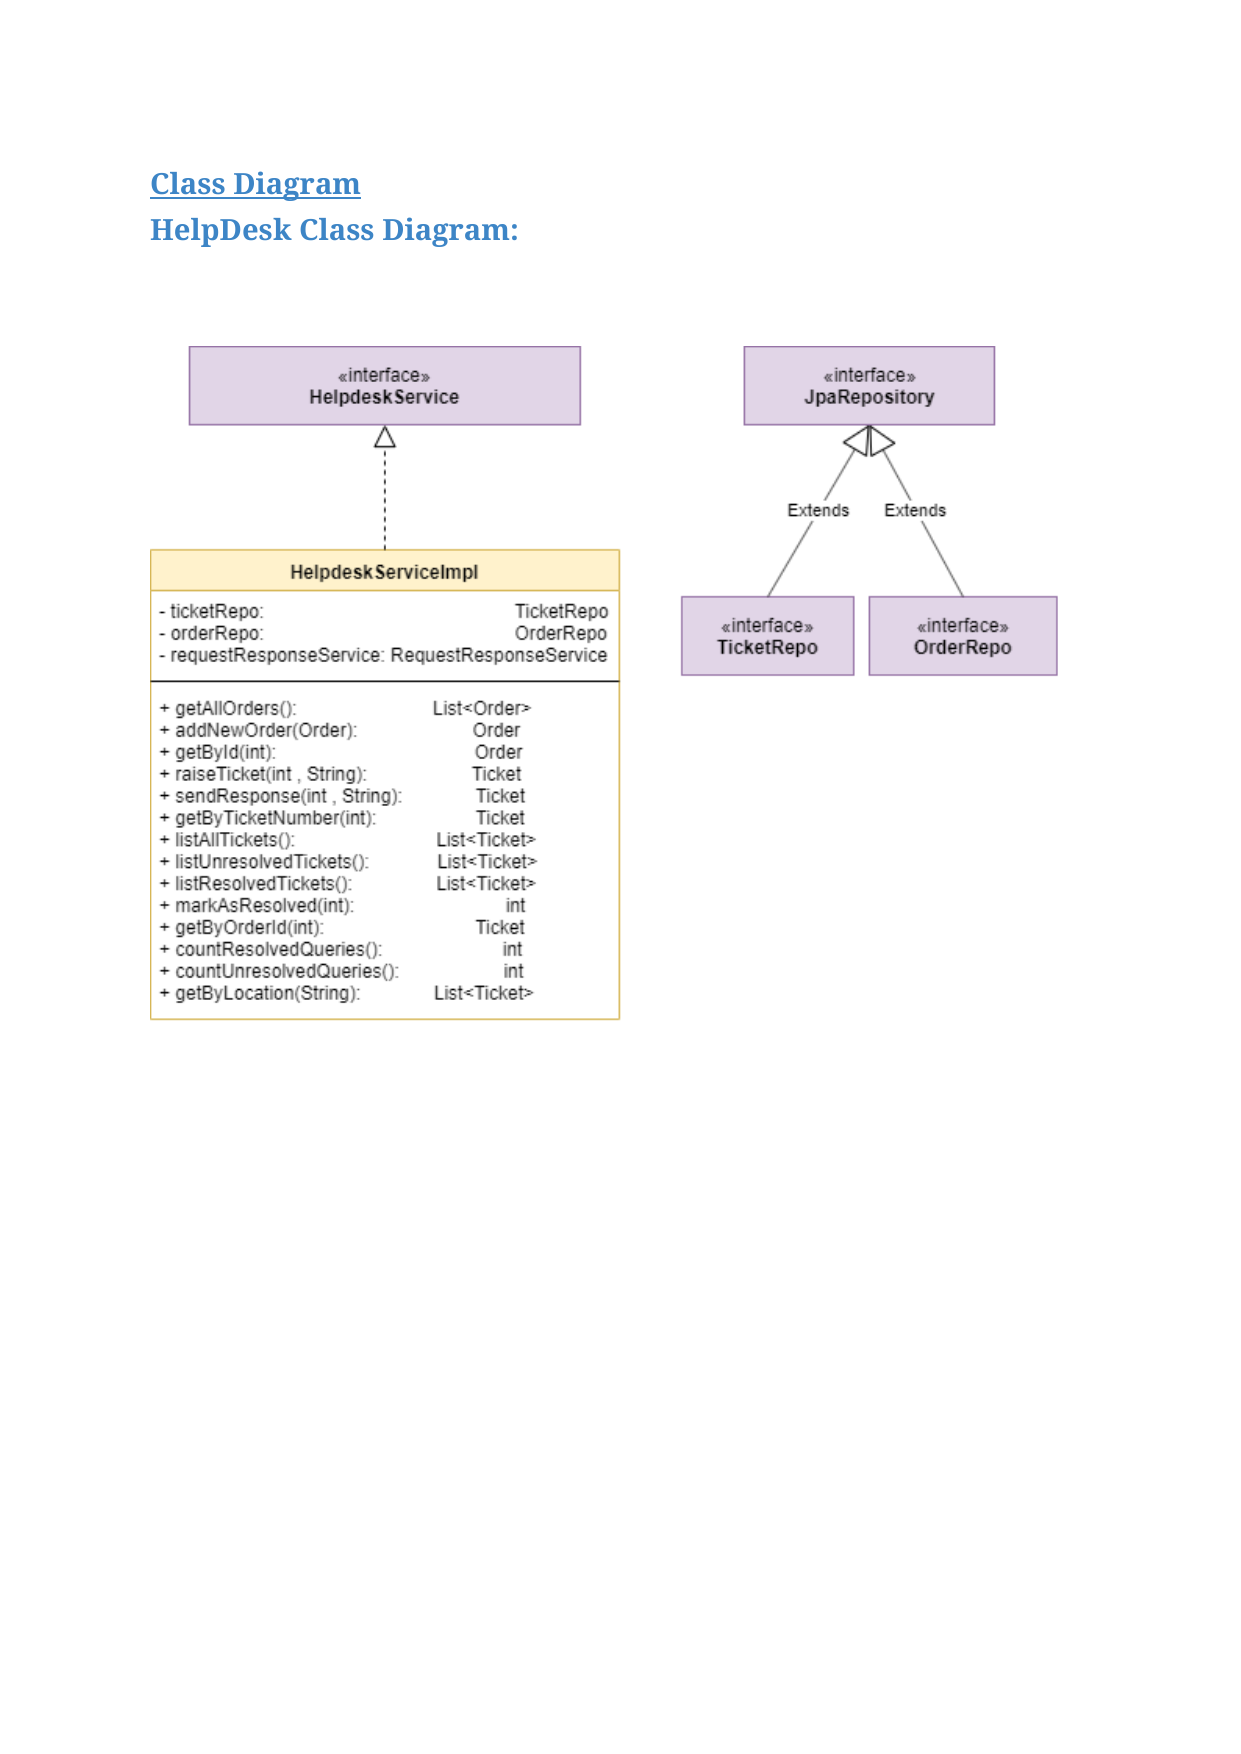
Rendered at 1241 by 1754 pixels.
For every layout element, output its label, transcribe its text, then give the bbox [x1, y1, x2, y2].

text Class Diagram [150, 164, 1090, 203]
picture [150, 346, 1058, 1025]
text HelpDesk Class Diagram: [150, 209, 1090, 249]
